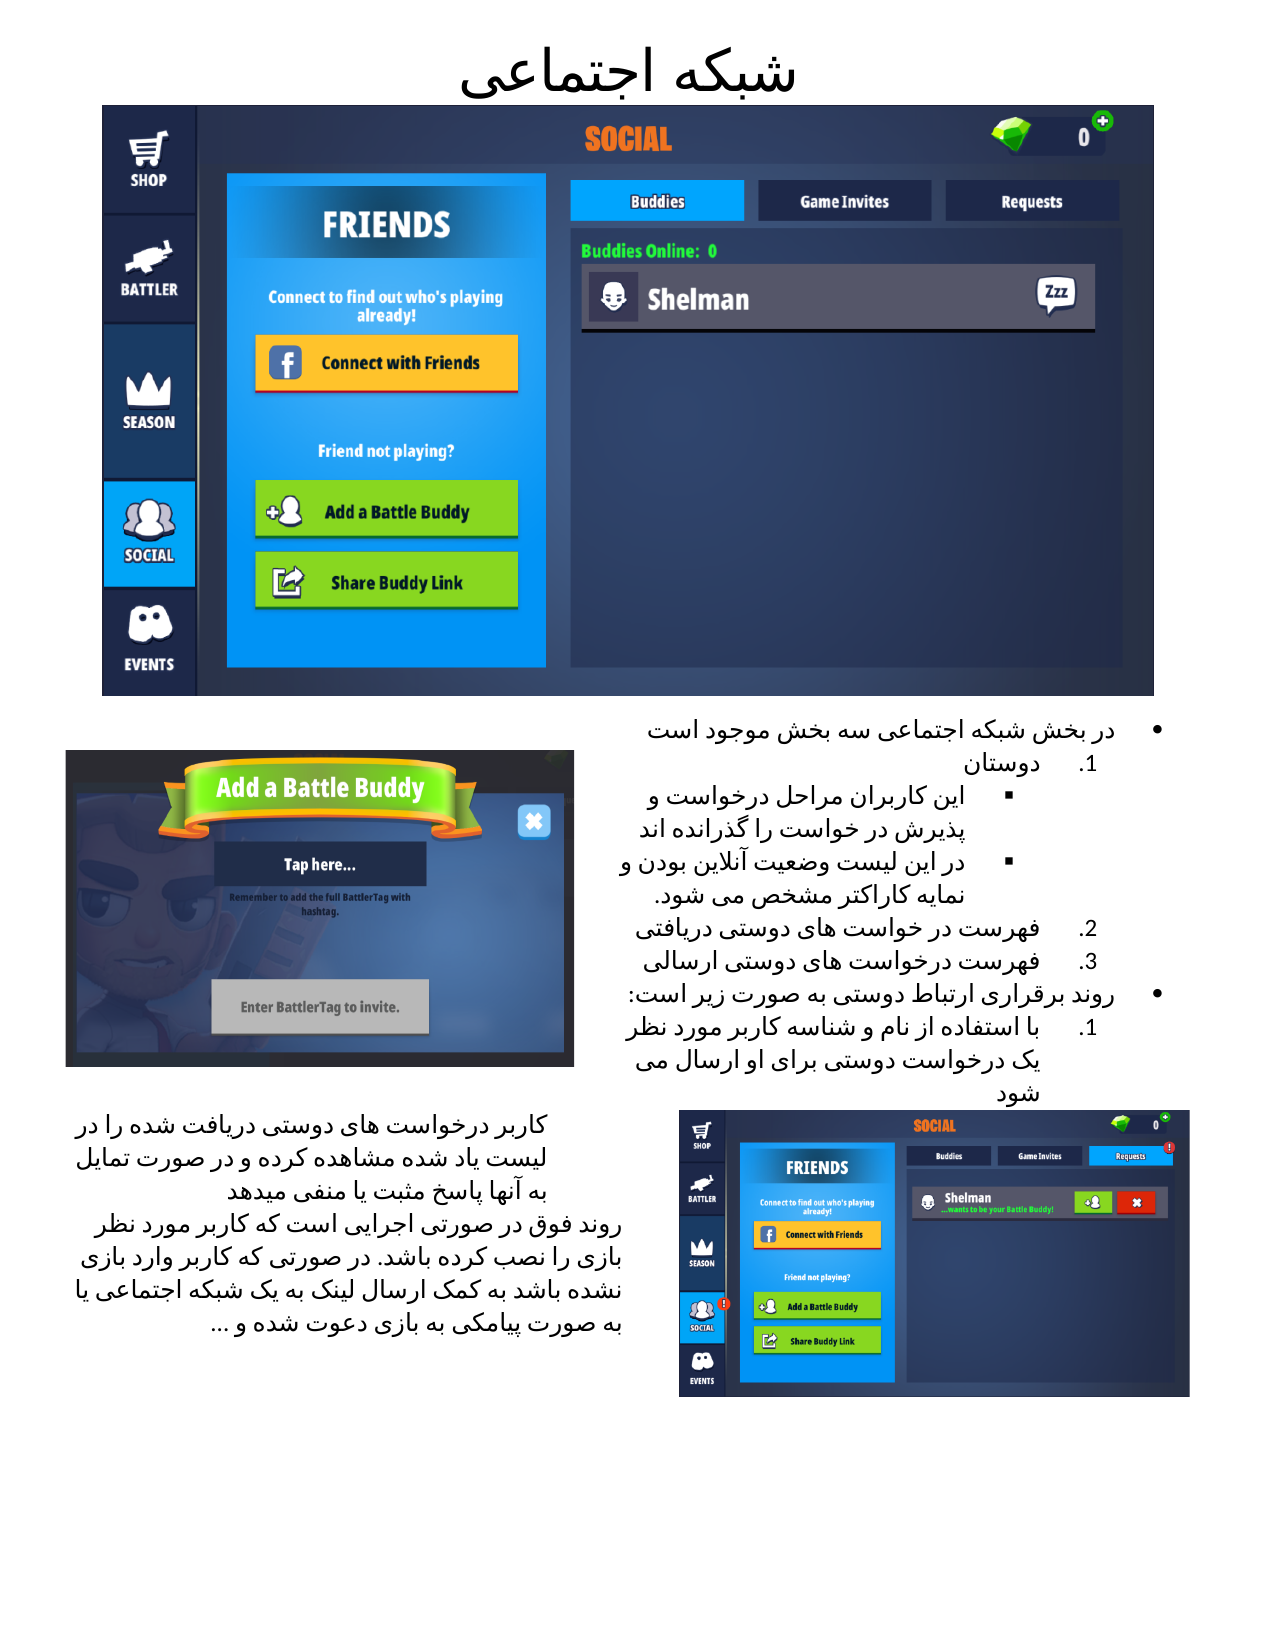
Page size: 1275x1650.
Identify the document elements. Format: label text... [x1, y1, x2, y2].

list فهرست درخواست های دوستی ارسالی [575, 945, 1078, 976]
title شبکه اجتماعی [66, 37, 1191, 105]
picture [691, 1325, 713, 1331]
picture [65, 750, 575, 1067]
list این کاربران مراحل درخواست و پذیرش در خواست را گذرانده اند [575, 781, 1003, 844]
list کاربر درخواست های دوستی دریافت شده را در لیست یاد شده مشاهده کرده و در صورت تمایل به آنها پاسخ مثبت یا منفی میدهد [66, 1110, 679, 1206]
picture [690, 1301, 714, 1321]
list با استفاده از نام و شناسه کاربر مورد نظر یک درخواست دوستی برای او ارسال می شود [66, 1011, 1078, 1107]
picture [679, 1110, 1190, 1397]
list در بخش شبکه اجتماعی سه بخش موجود است [66, 715, 1153, 745]
list روند فوق در صورتی اجرایی است که کاربر مورد نظر بازی را نصب کرده باشد. در صورتی که کاربر وارد بازی نشده باشد به کمک ارسال لینک به یک شبکه اجتماعی یا به صورت پیامکی به بازی دعوت شده و ... [66, 1208, 679, 1338]
list دوستان [66, 748, 1078, 778]
list فهرست در خواست های دوستی دریافتی [575, 912, 1078, 943]
picture [102, 105, 1154, 696]
list در این لیست وضعیت آنلاین بودن و نمایه کاراکتر مشخص می شود. [575, 846, 1003, 910]
list روند برقراری ارتباط دوستی به صورت زیر است: [575, 978, 1153, 1008]
